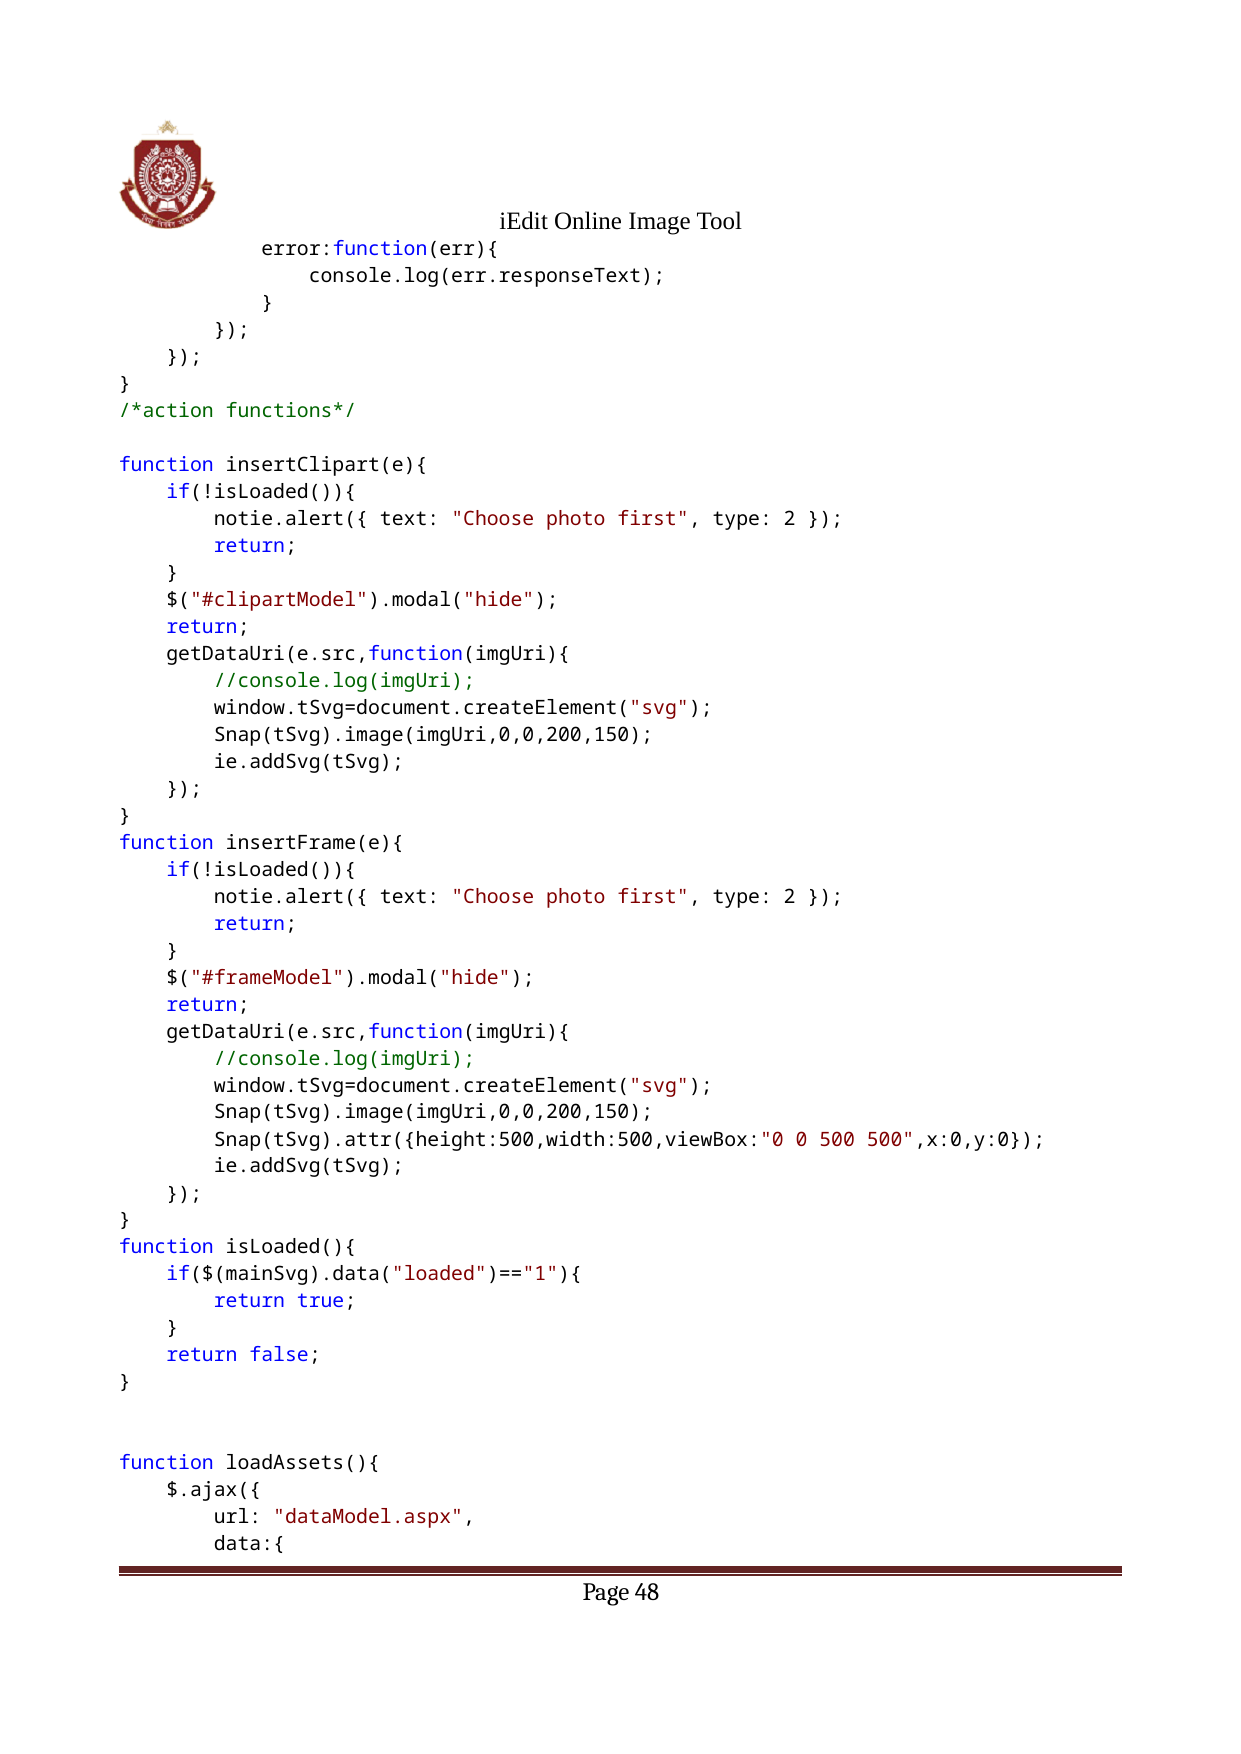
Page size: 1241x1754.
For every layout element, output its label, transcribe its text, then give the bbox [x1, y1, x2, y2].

text return; [118, 909, 1122, 936]
text return false; [118, 1341, 1122, 1368]
text function insertClipart(e){ [118, 450, 1122, 477]
text } [118, 369, 1122, 396]
text return; [118, 531, 1122, 558]
text }); [118, 1179, 1122, 1206]
text } [118, 936, 1122, 963]
text window.tSvg=document.createElement("svg"); [118, 693, 1122, 720]
text }); [118, 315, 1122, 342]
text function loadAssets(){ [118, 1448, 1122, 1476]
text /*action functions*/ [118, 396, 1122, 423]
text window.tSvg=document.createElement("svg"); [118, 1071, 1122, 1098]
text $("#frameModel").modal("hide"); [118, 963, 1122, 990]
text Snap(tSvg).attr({height:500,width:500,viewBox:"0 0 500 500",x:0,y:0}); [118, 1125, 1122, 1152]
text return; [118, 990, 1122, 1017]
text function insertFrame(e){ [118, 828, 1122, 855]
text } [118, 1314, 1122, 1341]
text }); [118, 342, 1122, 369]
text } [118, 558, 1122, 585]
text //console.log(imgUri); [118, 666, 1122, 693]
text } [118, 288, 1122, 315]
text url: "dataModel.aspx", [118, 1502, 1122, 1529]
text notie.alert({ text: "Choose photo first", type: 2 }); [118, 504, 1122, 531]
text $.ajax({ [118, 1476, 1122, 1502]
text //console.log(imgUri); [118, 1044, 1122, 1071]
text if(!isLoaded()){ [118, 855, 1122, 882]
text } [118, 1368, 1122, 1394]
text return; [118, 612, 1122, 639]
text getDataUri(e.src,function(imgUri){ [118, 639, 1122, 666]
text ie.addSvg(tSvg); [118, 1152, 1122, 1179]
picture [118, 118, 224, 229]
text return true; [118, 1287, 1122, 1314]
text if(!isLoaded()){ [118, 477, 1122, 504]
text Snap(tSvg).image(imgUri,0,0,200,150); [118, 1098, 1122, 1125]
text $("#clipartModel").modal("hide"); [118, 585, 1122, 612]
text getDataUri(e.src,function(imgUri){ [118, 1017, 1122, 1044]
text error:function(err){ [118, 234, 1122, 261]
text }); [118, 774, 1122, 801]
text console.log(err.responseText); [118, 261, 1122, 288]
text ie.addSvg(tSvg); [118, 747, 1122, 774]
text data:{ [118, 1529, 1122, 1556]
text if($(mainSvg).data("loaded")=="1"){ [118, 1260, 1122, 1287]
text function isLoaded(){ [118, 1233, 1122, 1260]
text Snap(tSvg).image(imgUri,0,0,200,150); [118, 720, 1122, 747]
text } [118, 1206, 1122, 1233]
text } [118, 801, 1122, 828]
text notie.alert({ text: "Choose photo first", type: 2 }); [118, 882, 1122, 909]
